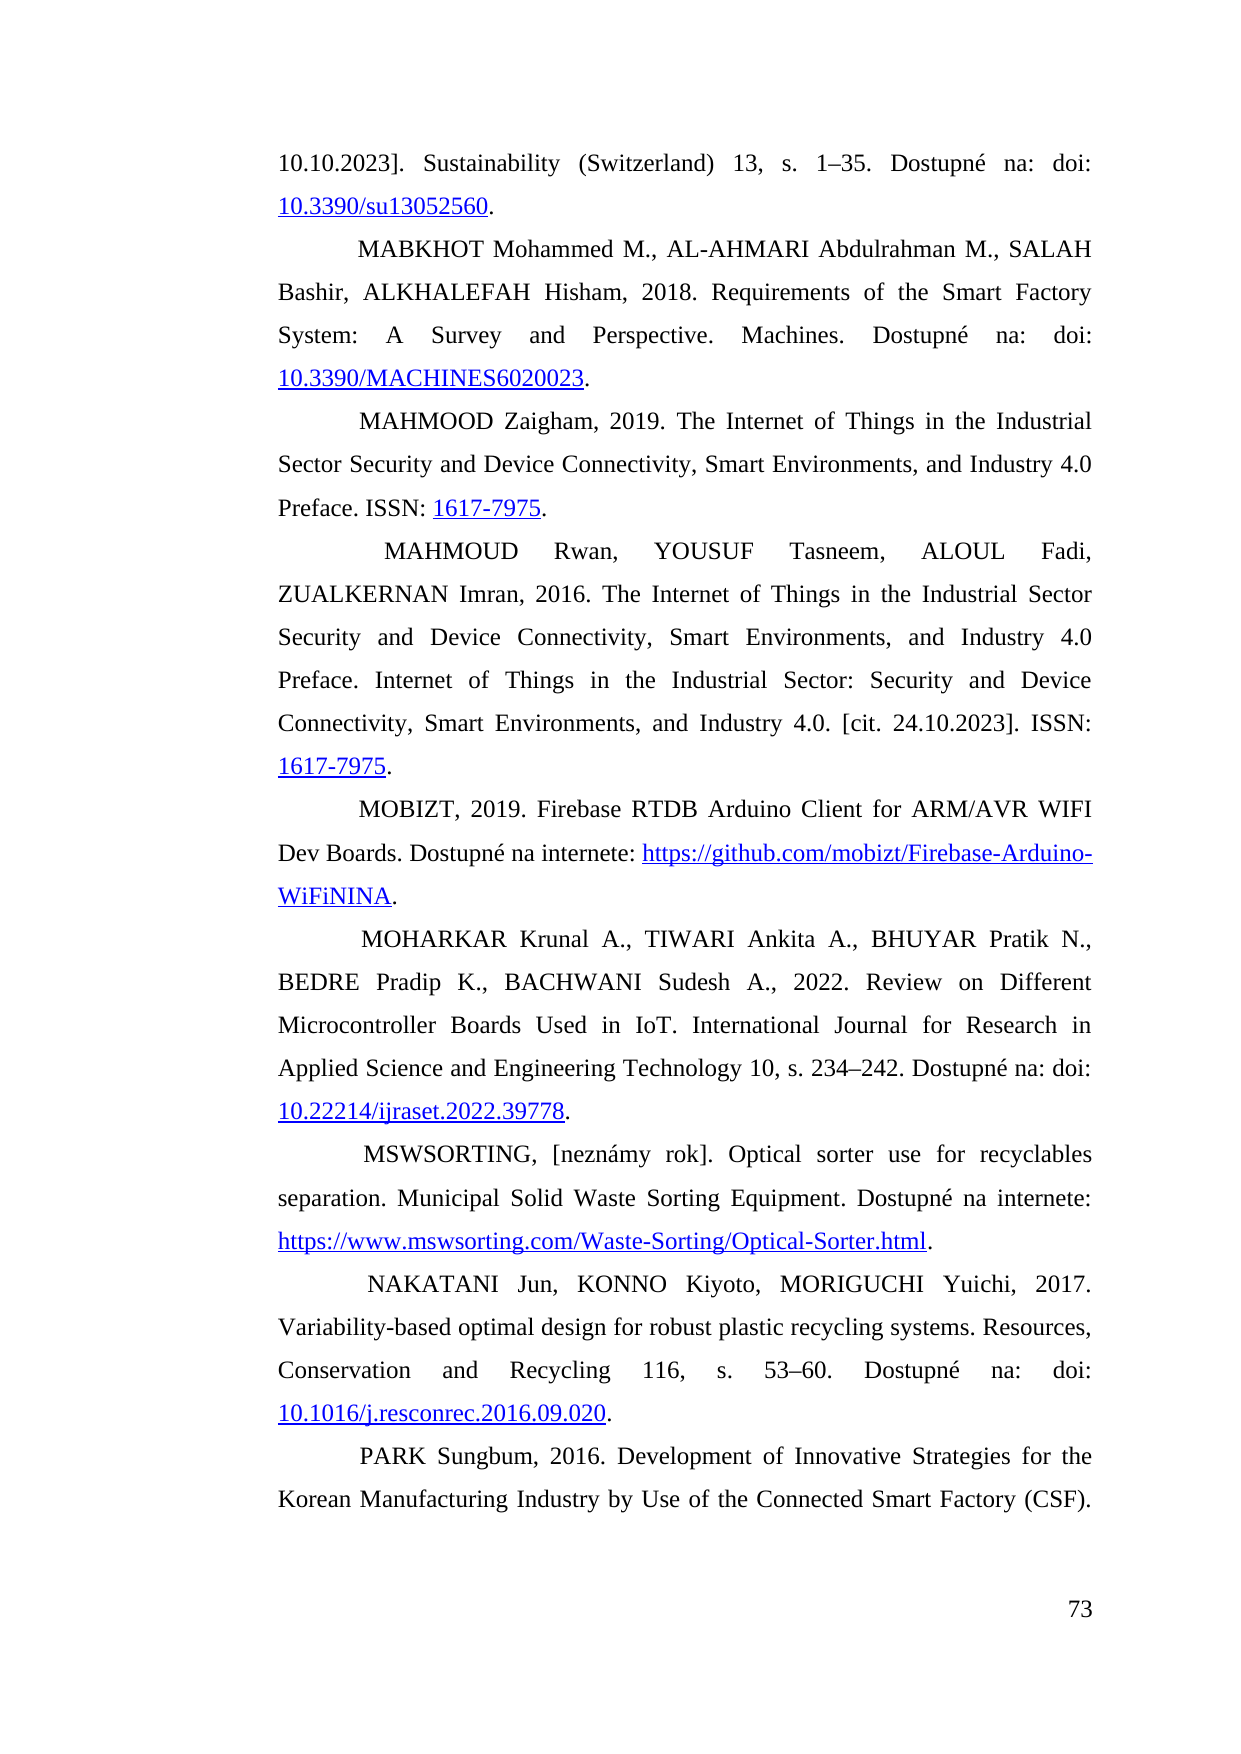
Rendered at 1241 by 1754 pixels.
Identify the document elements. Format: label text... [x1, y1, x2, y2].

text MAHMOUD Rwan, YOUSUF Tasneem, ALOUL Fadi, ZUALKERNAN Imran, 2016. The Internet of Things in the Industrial Sector Security and Device Connectivity, Smart Environments, and Industry 4.0 Preface. Internet of Things in the Industrial Sector: Security and Device Connectivity, Smart Environments, and Industry 4.0. [cit. 24.10.2023]. ISSN: 1617-7975. [278, 536, 1092, 780]
text MOBIZT, 2019. Firebase RTDB Arduino Client for ARM/AVR WIFI Dev Boards. Dostupné na internete: https://github.com/mobizt/Firebase-Arduino-WiFiNINA. [278, 794, 1092, 909]
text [278, 148, 1092, 219]
text MABKHOT Mohammed M., AL-AHMARI Abdulrahman M., SALAH Bashir, ALKHALEFAH Hisham, 2018. Requirements of the Smart Factory System: A Survey and Perspective. Machines. Dostupné na: doi: 10.3390/MACHINES6020023. [278, 234, 1092, 392]
text MAHMOOD Zaigham, 2019. The Internet of Things in the Industrial Sector Security and Device Connectivity, Smart Environments, and Industry 4.0 Preface. ISSN: 1617-7975. [278, 406, 1092, 521]
text NAKATANI Jun, KONNO Kiyoto, MORIGUCHI Yuichi, 2017. Variability-based optimal design for robust plastic recycling systems. Resources, Conservation and Recycling 116, s. 53–60. Dostupné na: doi: 10.1016/j.resconrec.2016.09.020. [278, 1269, 1092, 1427]
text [278, 1441, 1092, 1513]
text MOHARKAR Krunal A., TIWARI Ankita A., BHUYAR Pratik N., BEDRE Pradip K., BACHWANI Sudesh A., 2022. Review on Different Microcontroller Boards Used in IoT. International Journal for Research in Applied Science and Engineering Technology 10, s. 234–242. Dostupné na: doi: 10.22214/ijraset.2022.39778. [278, 924, 1092, 1125]
text MSWSORTING, [neznámy rok]. Optical sorter use for recyclables separation. Municipal Solid Waste Sorting Equipment. Dostupné na internete: https://www.mswsorting.com/Waste-Sorting/Optical-Sorter.html. [278, 1139, 1092, 1254]
